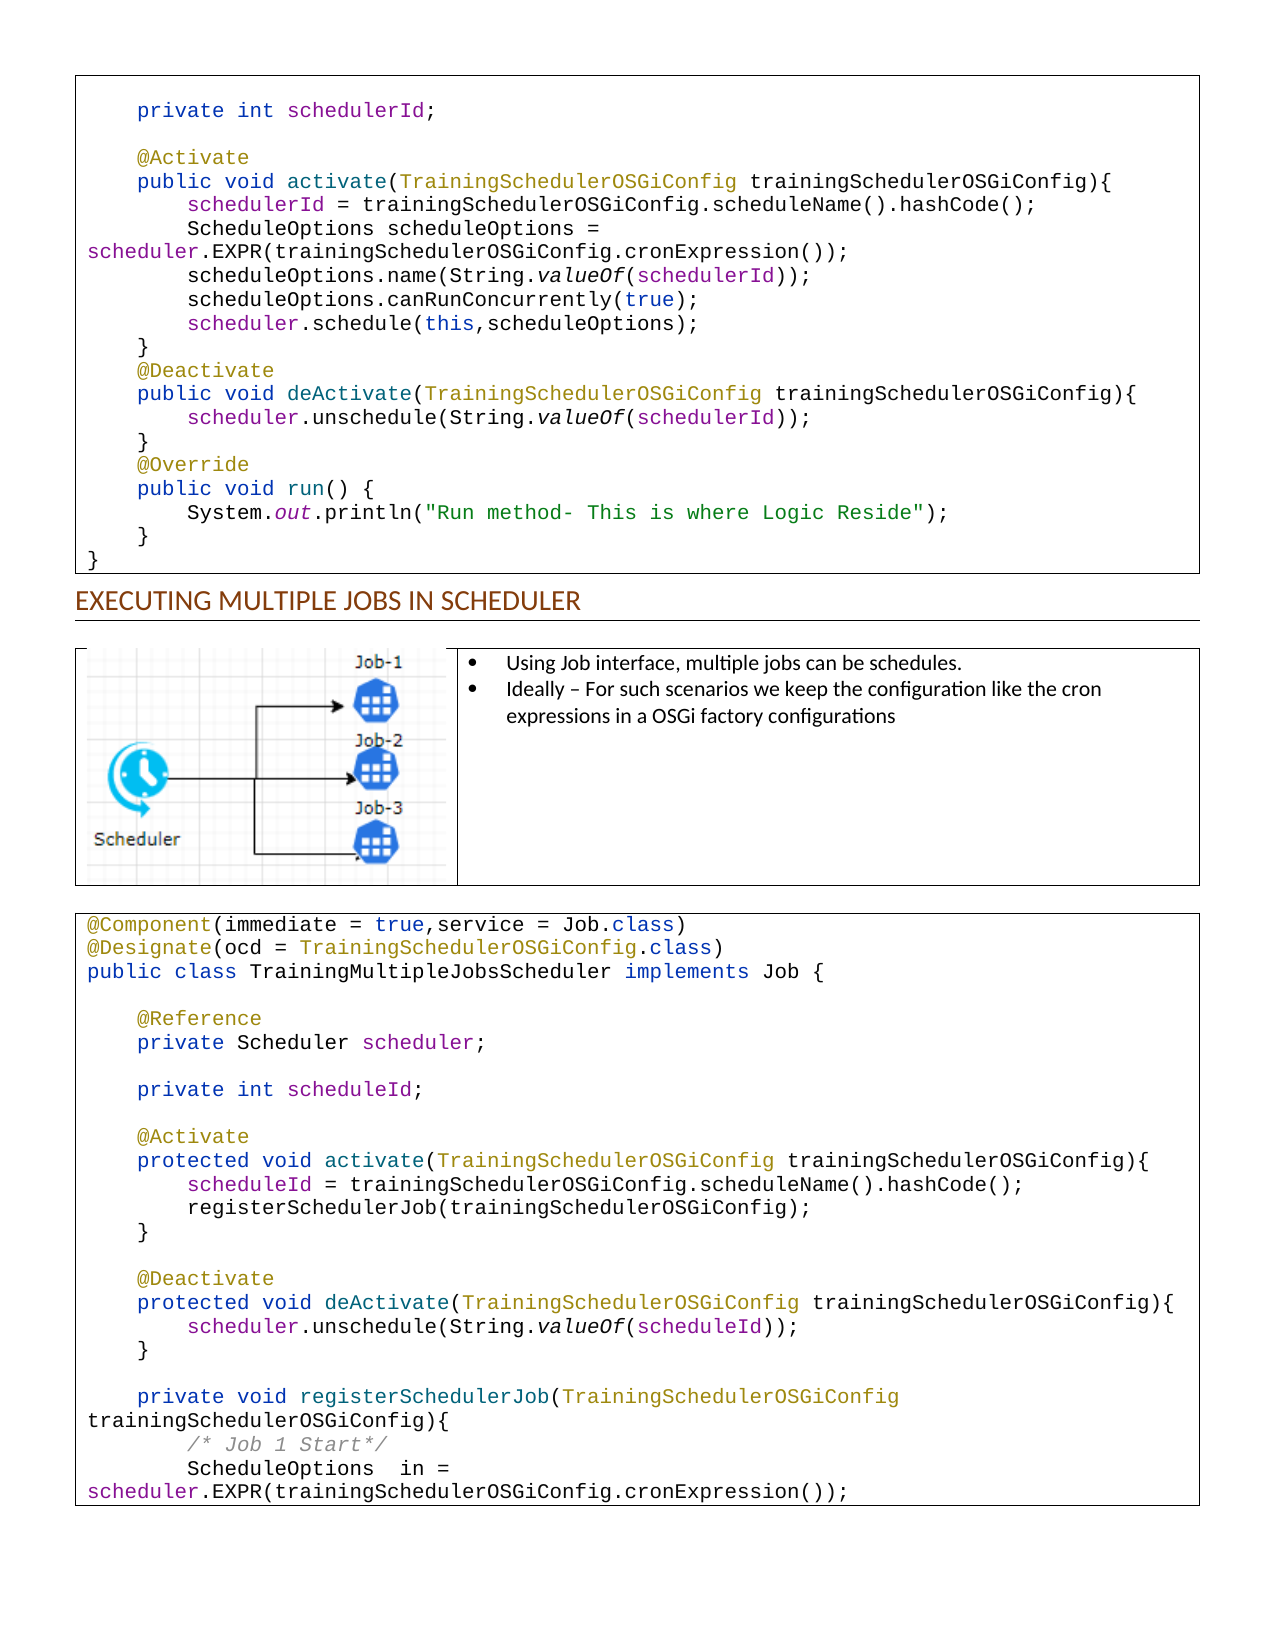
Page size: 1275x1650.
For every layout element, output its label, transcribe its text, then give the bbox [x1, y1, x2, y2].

table_header [76, 649, 86, 885]
subtitle EXECUTING MULTIPLE JOBS IN SCHEDULER [75, 582, 1200, 620]
table_header Using Job interface, multiple jobs can be schedules. Ideally – For such scenarios we keep the configuration like the cron expressions in a OSGi factory configurations [458, 649, 1199, 885]
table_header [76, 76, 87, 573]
table_header [447, 649, 457, 885]
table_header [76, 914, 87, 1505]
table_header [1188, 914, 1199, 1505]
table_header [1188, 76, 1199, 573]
picture [86, 648, 447, 885]
